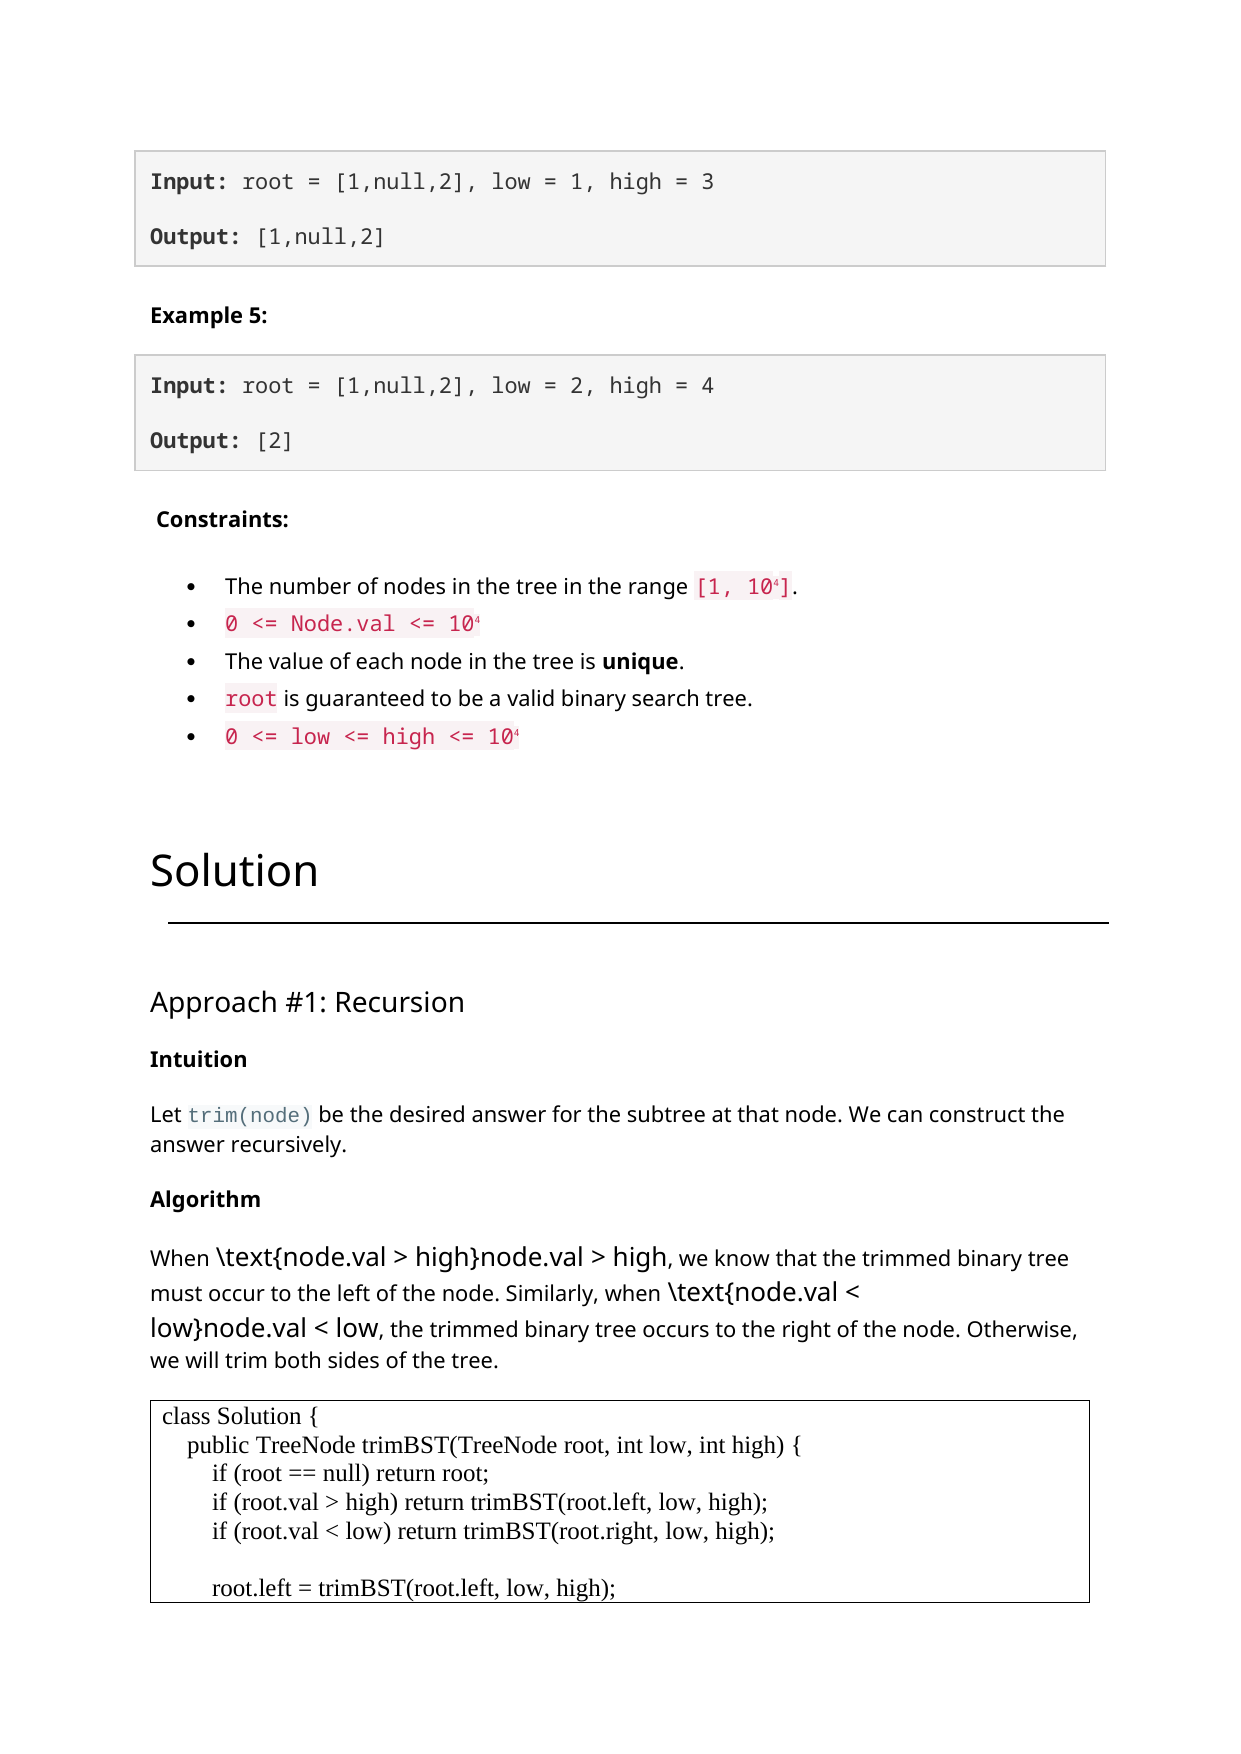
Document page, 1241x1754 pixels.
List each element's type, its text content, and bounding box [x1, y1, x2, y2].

list 0 <= low <= high <= 104 [187, 713, 1090, 750]
subtitle Solution [150, 839, 1090, 899]
text Input: root = [1,null,2], low = 1, high = 3 [136, 152, 1105, 196]
text Intuition [150, 1044, 1090, 1074]
text Example 5: [150, 292, 1090, 329]
subtitle Approach #1: Recursion [150, 983, 1090, 1021]
text Let trim(node) be the desired answer for the subtree at that node. We can construct the answer recursively. [150, 1099, 1090, 1159]
list The value of each node in the tree is unique. [187, 638, 1090, 675]
list root is guaranteed to be a valid binary search tree. [187, 675, 1090, 713]
text When \text{node.val > high}node.val > high, we know that the trimmed binary tree must occur to the left of the node. Similarly, when \text{node.val < low}node.val < low, the trimmed binary tree occurs to the right of the node. Otherwise, we will trim both sides of the tree. [150, 1238, 1090, 1375]
text Output: [2] [136, 409, 1105, 470]
text Output: [1,null,2] [136, 205, 1105, 265]
text Input: root = [1,null,2], low = 2, high = 4 [136, 356, 1105, 400]
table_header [151, 1401, 1089, 1602]
text Constraints: [150, 496, 1090, 534]
list 0 <= Node.val <= 104 [187, 600, 1090, 638]
text Algorithm [150, 1184, 1090, 1213]
list The number of nodes in the tree in the range [1, 104]. [187, 563, 1090, 600]
